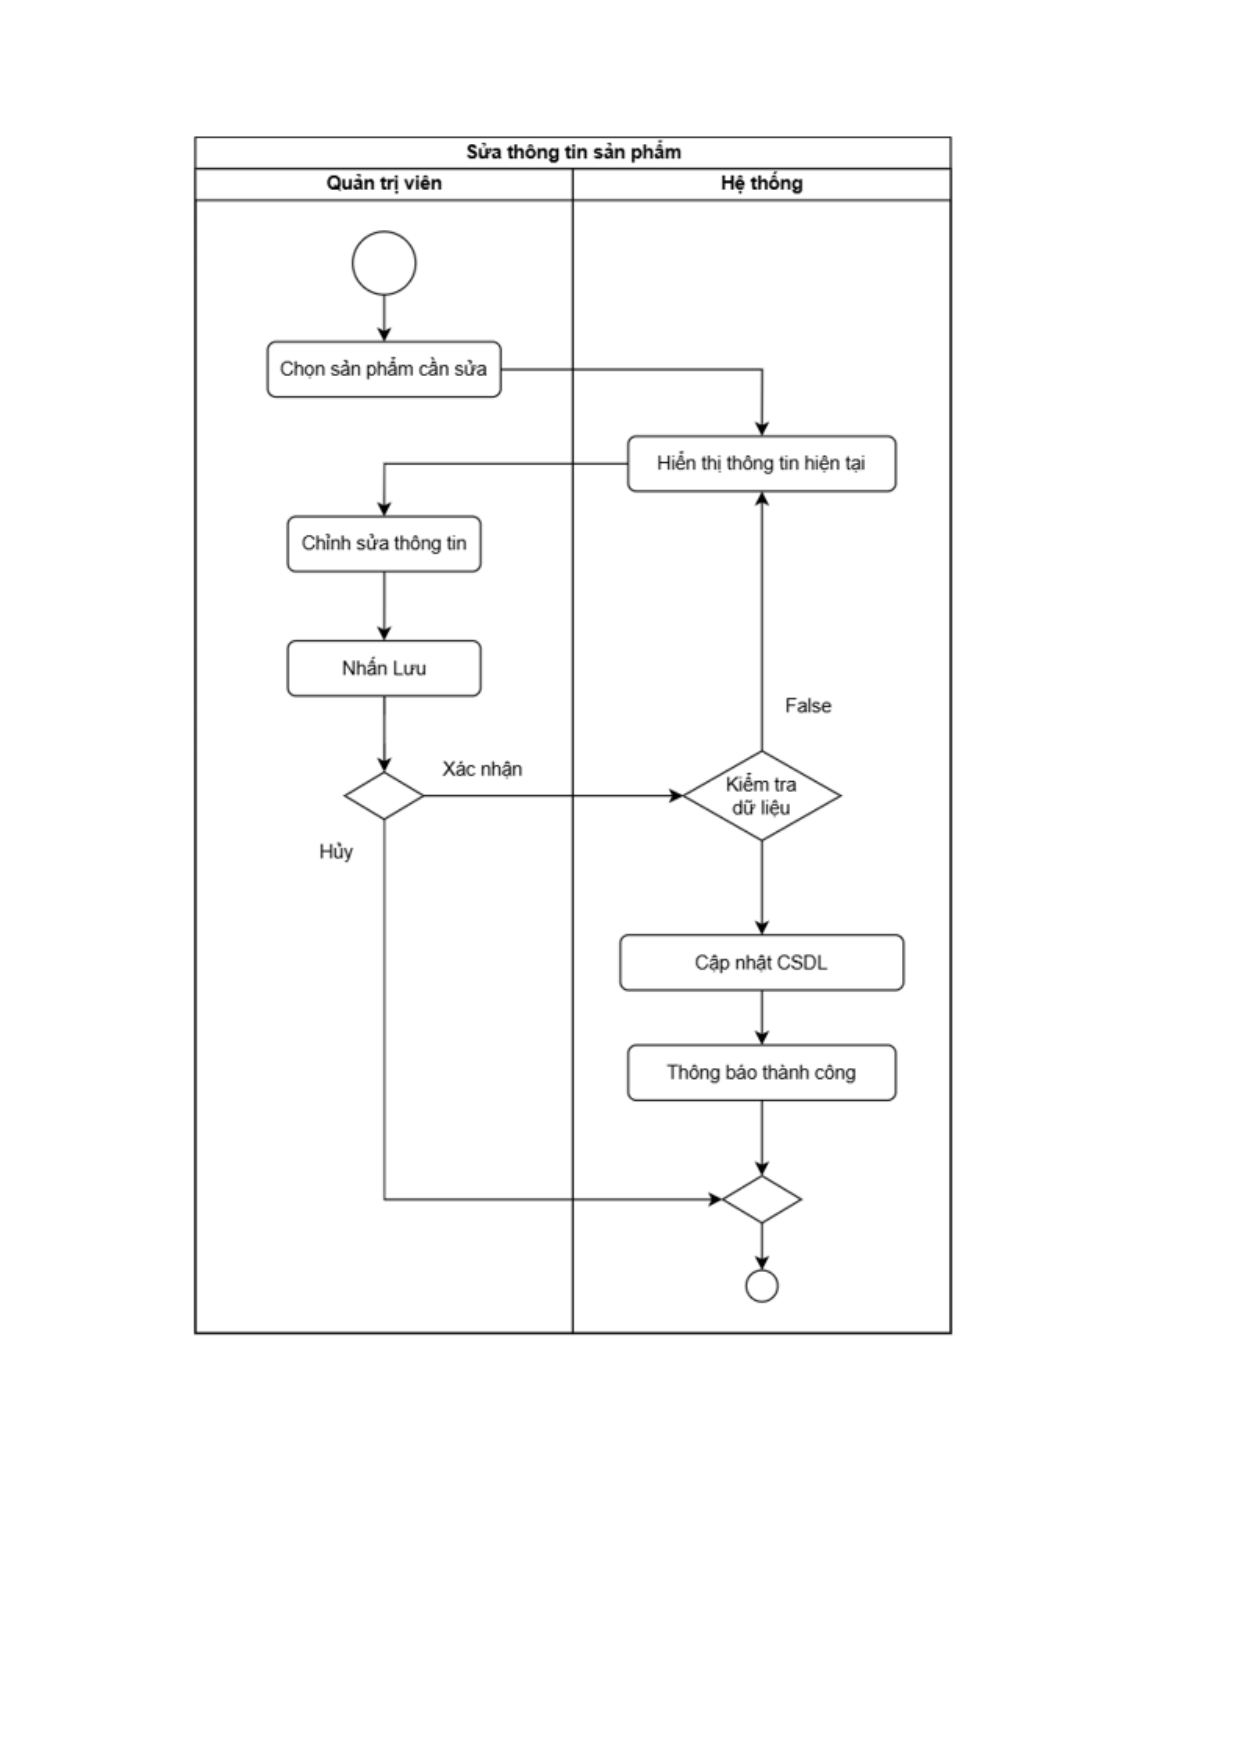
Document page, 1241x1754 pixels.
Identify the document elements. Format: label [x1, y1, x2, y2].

picture [177, 118, 962, 1347]
